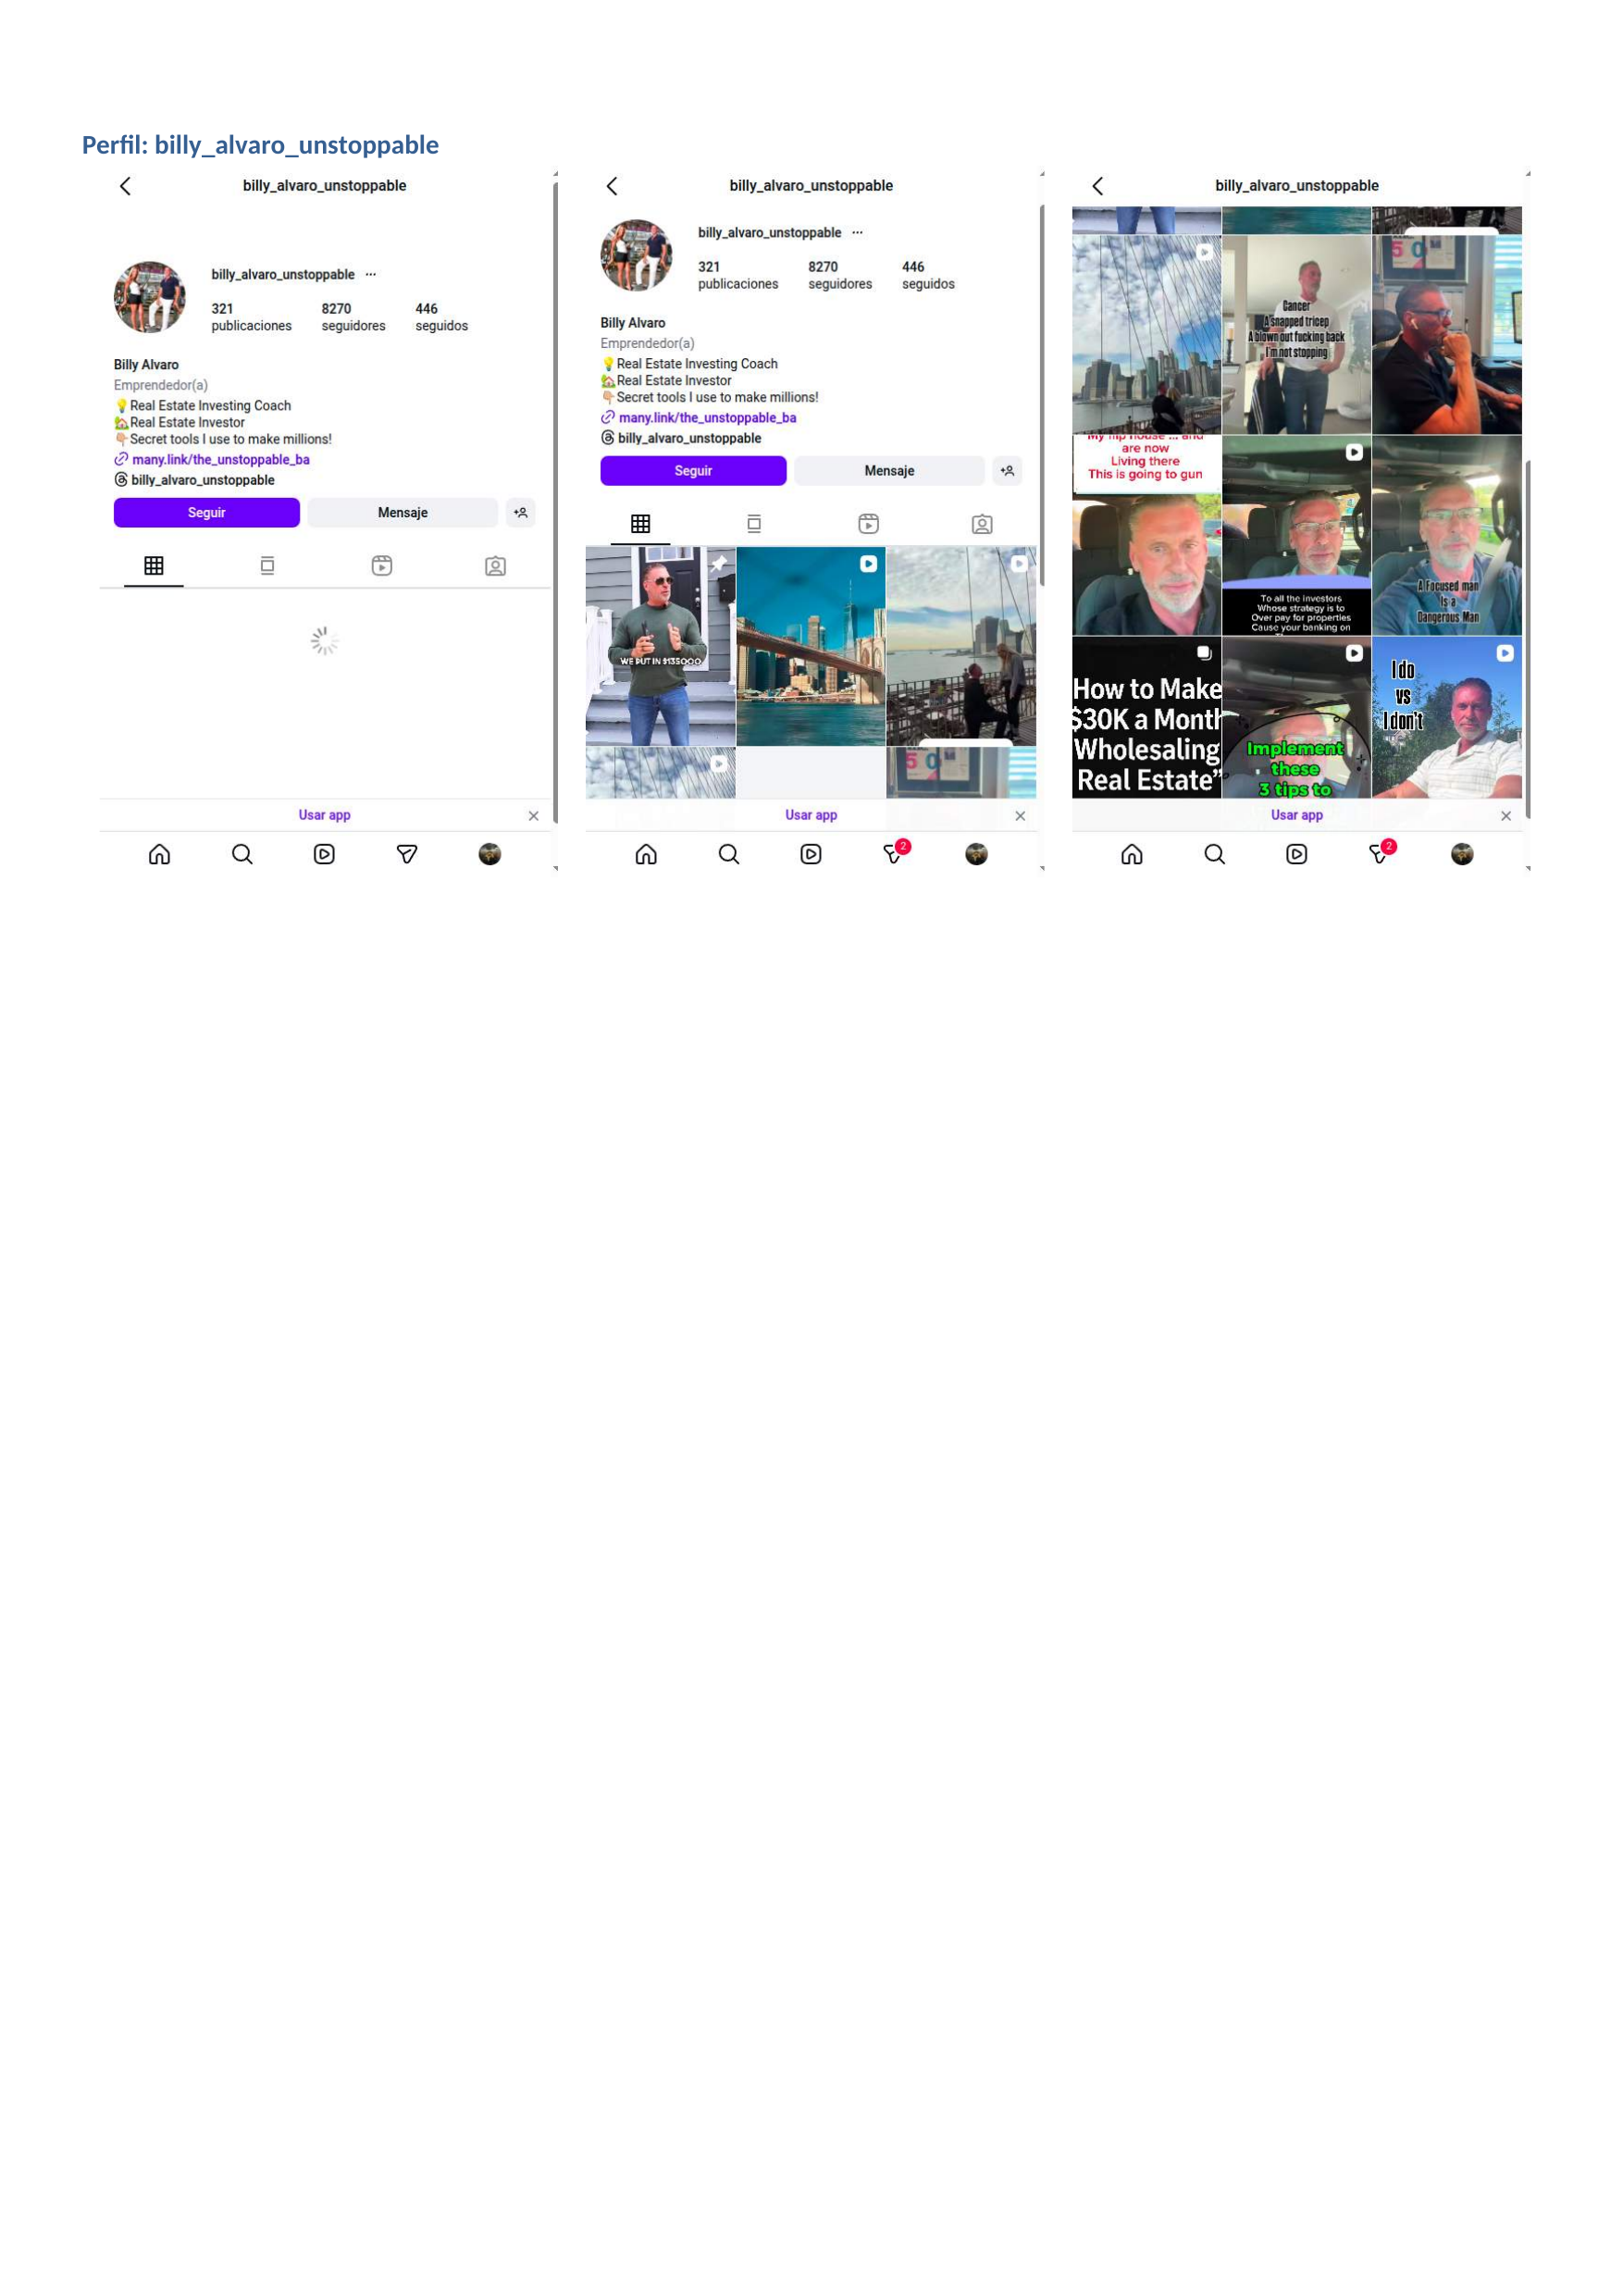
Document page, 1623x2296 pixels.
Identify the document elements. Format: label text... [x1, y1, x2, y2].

picture [1072, 166, 1531, 877]
picture [586, 166, 1045, 877]
picture [99, 166, 558, 877]
table_header [1045, 167, 1530, 900]
table_header [558, 167, 1044, 900]
table_header [71, 167, 558, 900]
subtitle Perfil: billy_alvaro_unstoppable [81, 128, 1541, 161]
